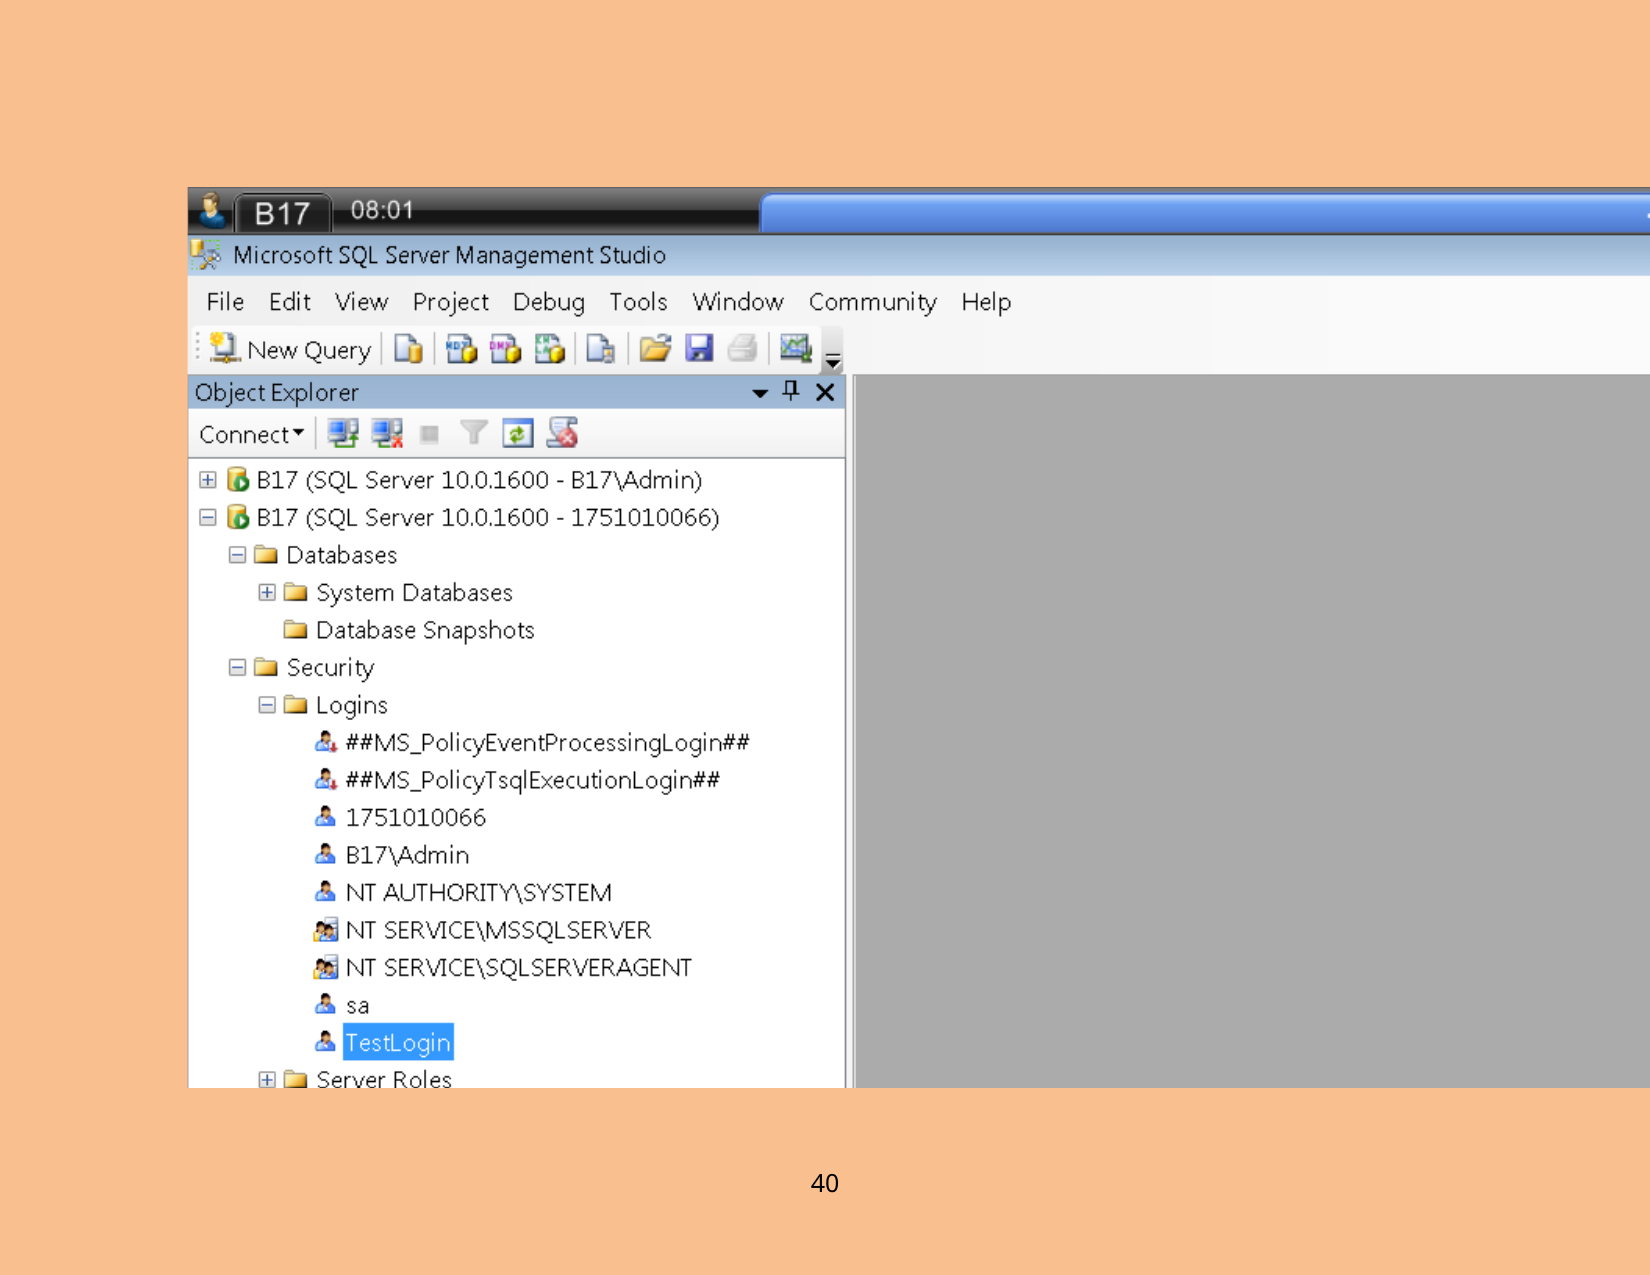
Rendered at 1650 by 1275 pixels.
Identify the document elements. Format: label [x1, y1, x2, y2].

picture [187, 187, 1650, 1088]
